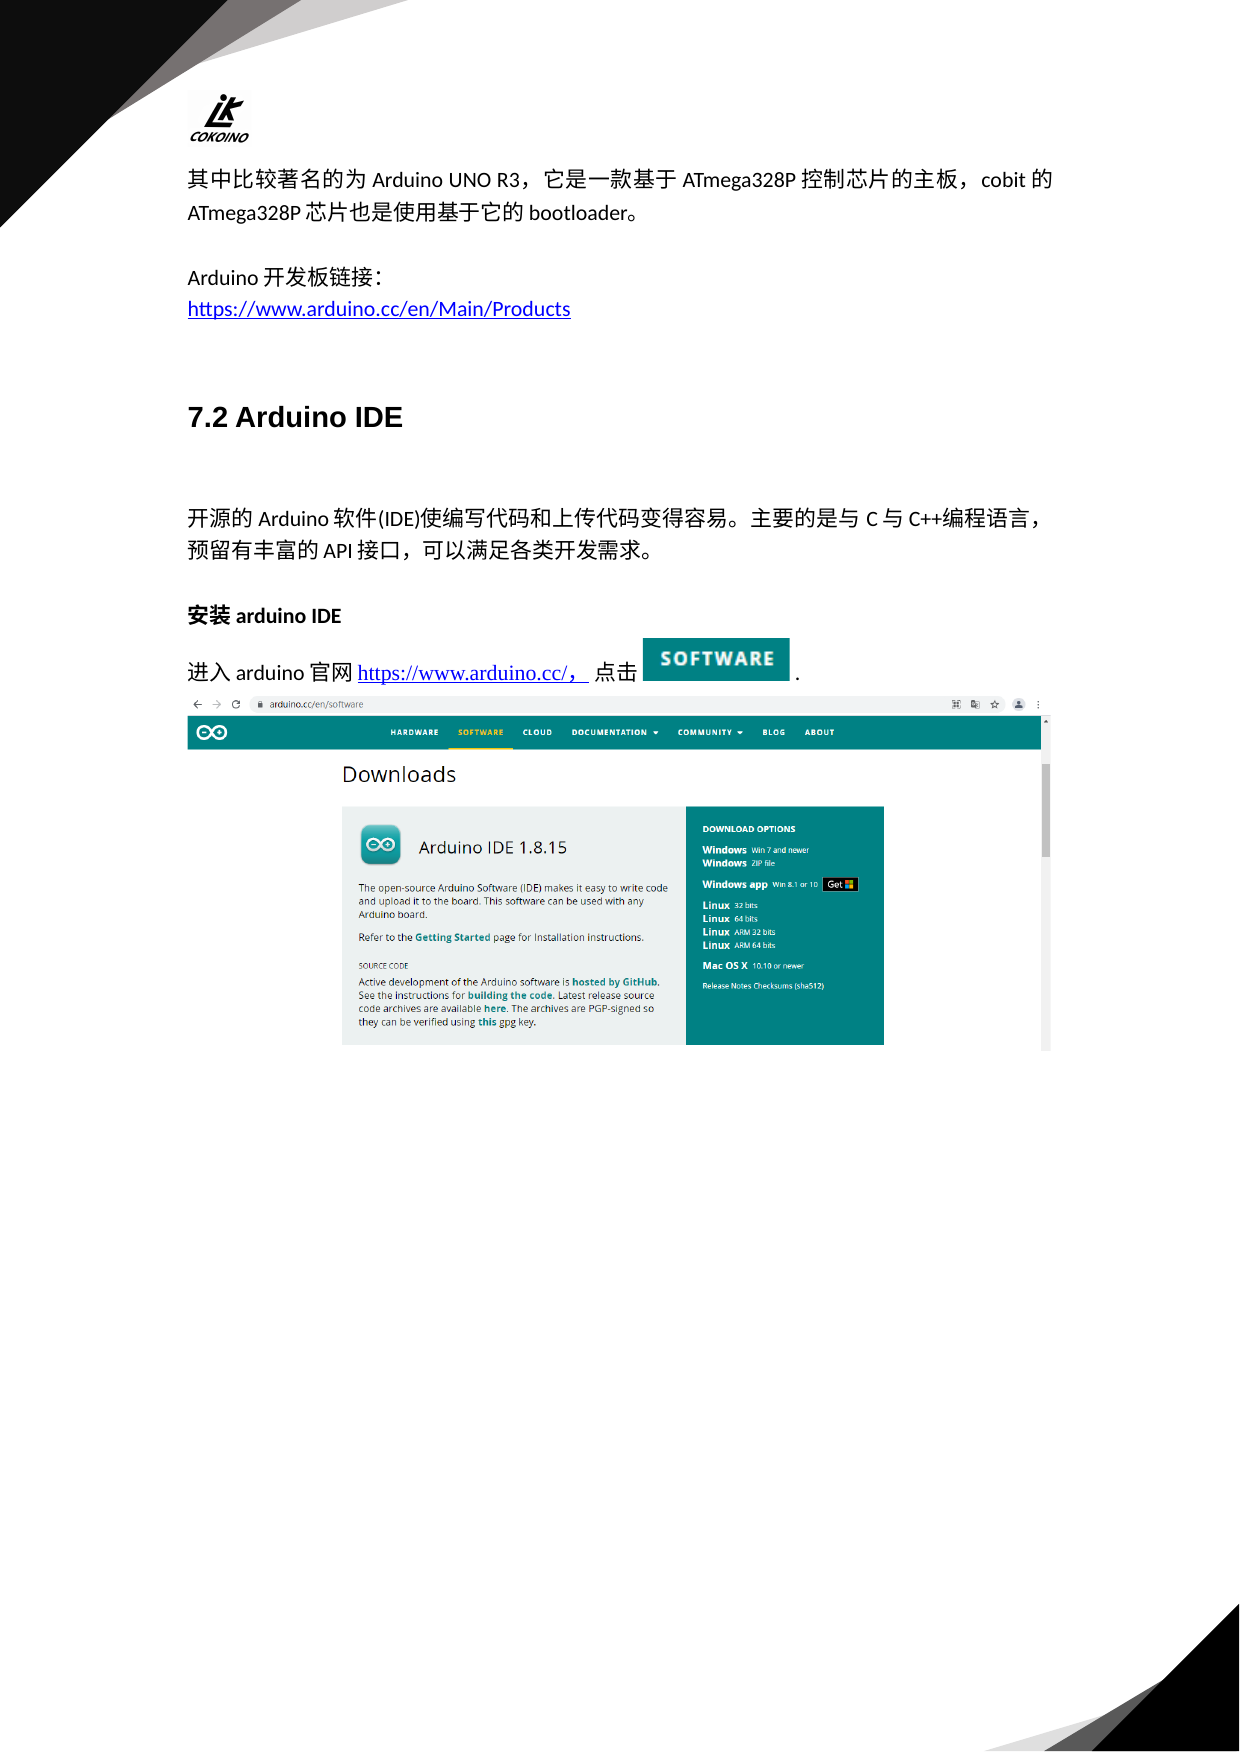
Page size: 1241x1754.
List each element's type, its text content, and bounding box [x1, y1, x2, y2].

text https://www.arduino.cc/en/Main/Products [187, 292, 1053, 324]
text Arduino 是一个开源平台，官方开发出许多开源的开发板供电子爱好者制作与使用，其中比较著名的为Arduino UNO R3，它是一款基于ATmega328P控制芯片的主板，cobit的ATmega328P芯片也是使用基于它的bootloader。 [187, 162, 1053, 227]
subtitle 7.2 Arduino IDE [187, 384, 1053, 449]
picture [642, 638, 790, 681]
picture [187, 695, 1051, 1051]
text 安装arduino IDE [187, 598, 1053, 630]
picture [187, 90, 252, 147]
text 开源的Arduino软件(IDE)使编写代码和上传代码变得容易。主要的是与C与C++编程语言，预留有丰富的API接口，可以满足各类开发需求。 [187, 500, 1053, 565]
text Arduino 开发板链接： [187, 259, 1053, 292]
